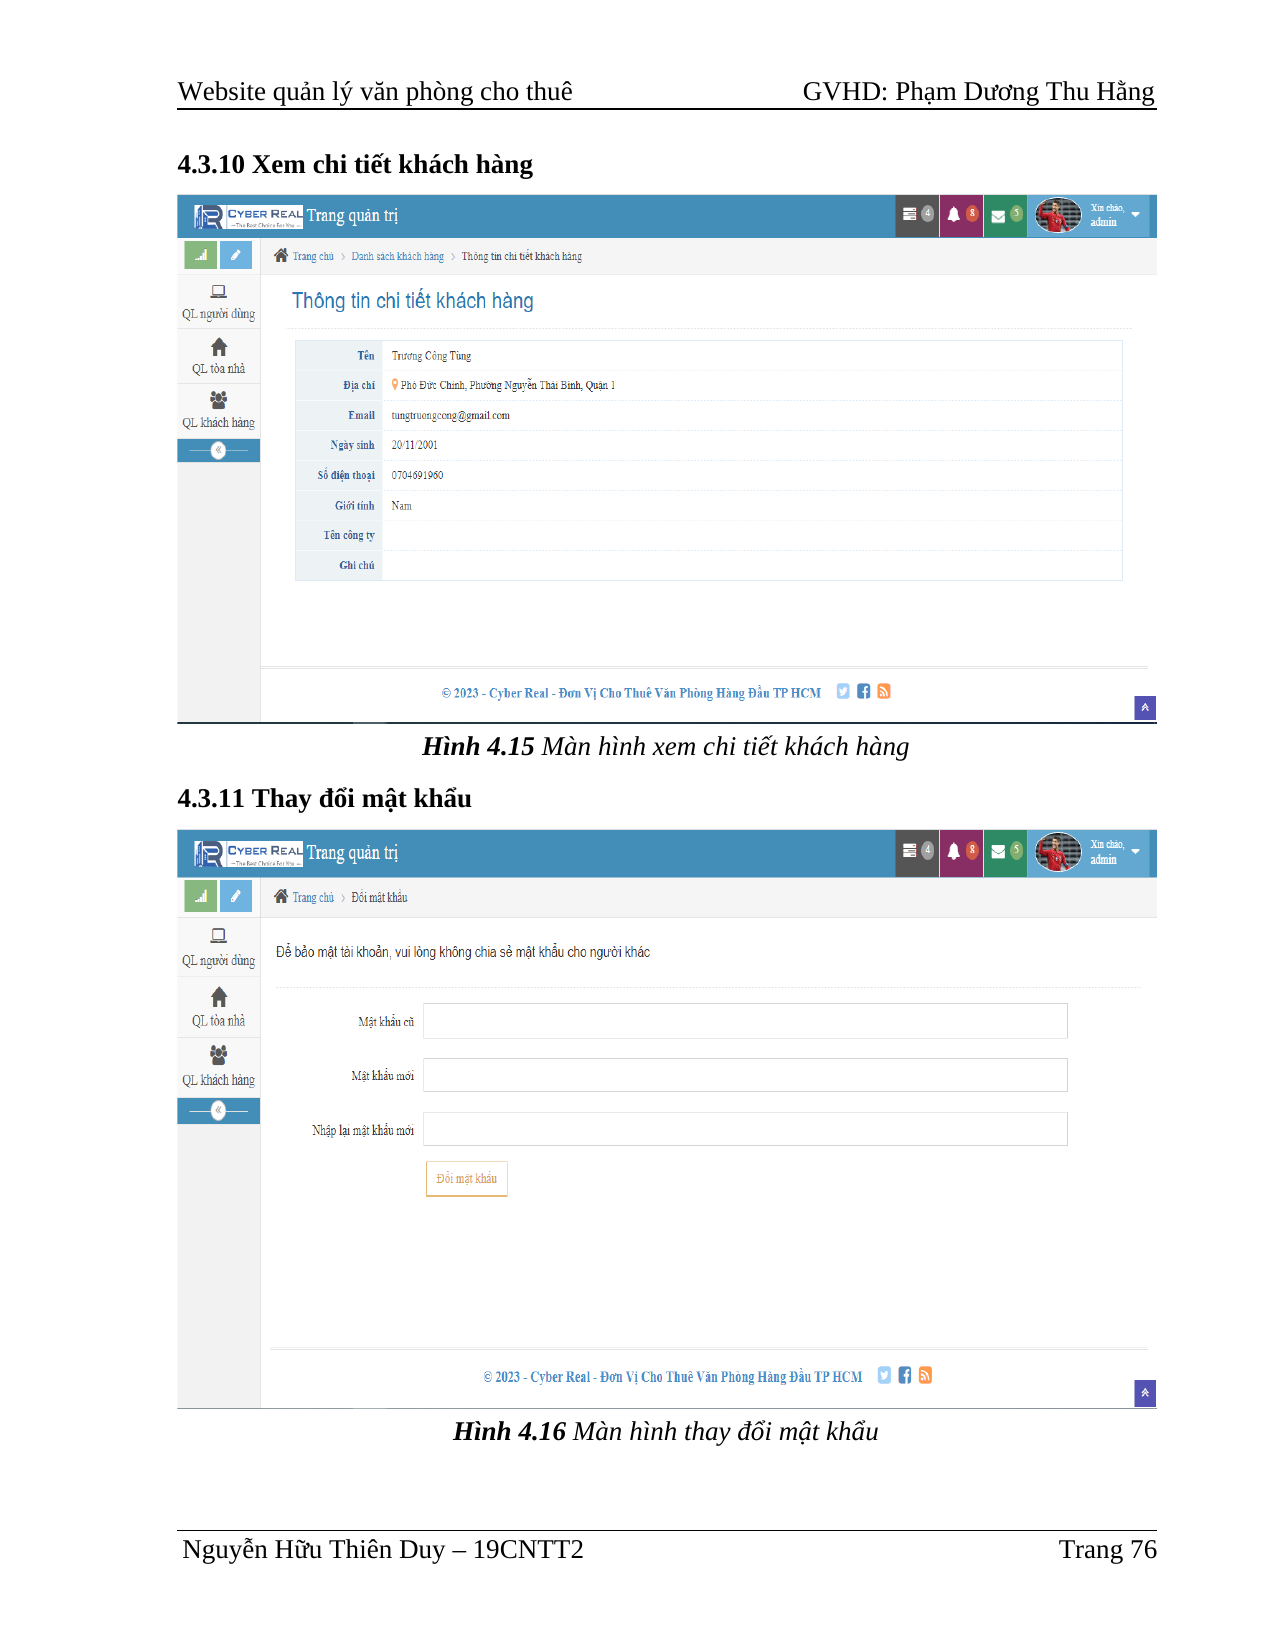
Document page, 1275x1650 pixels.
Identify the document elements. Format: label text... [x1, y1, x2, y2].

picture [177, 194, 1157, 724]
subtitle 4.3.10 Xem chi tiết khách hàng [177, 148, 1157, 179]
picture [177, 828, 1157, 1409]
subtitle 4.3.11 Thay đổi mật khẩu [177, 782, 1157, 813]
text Hình 4.15 Màn hình xem chi tiết khách hàng [177, 730, 1157, 761]
text Hình 4.16 Màn hình thay đổi mật khẩu [177, 1415, 1157, 1446]
